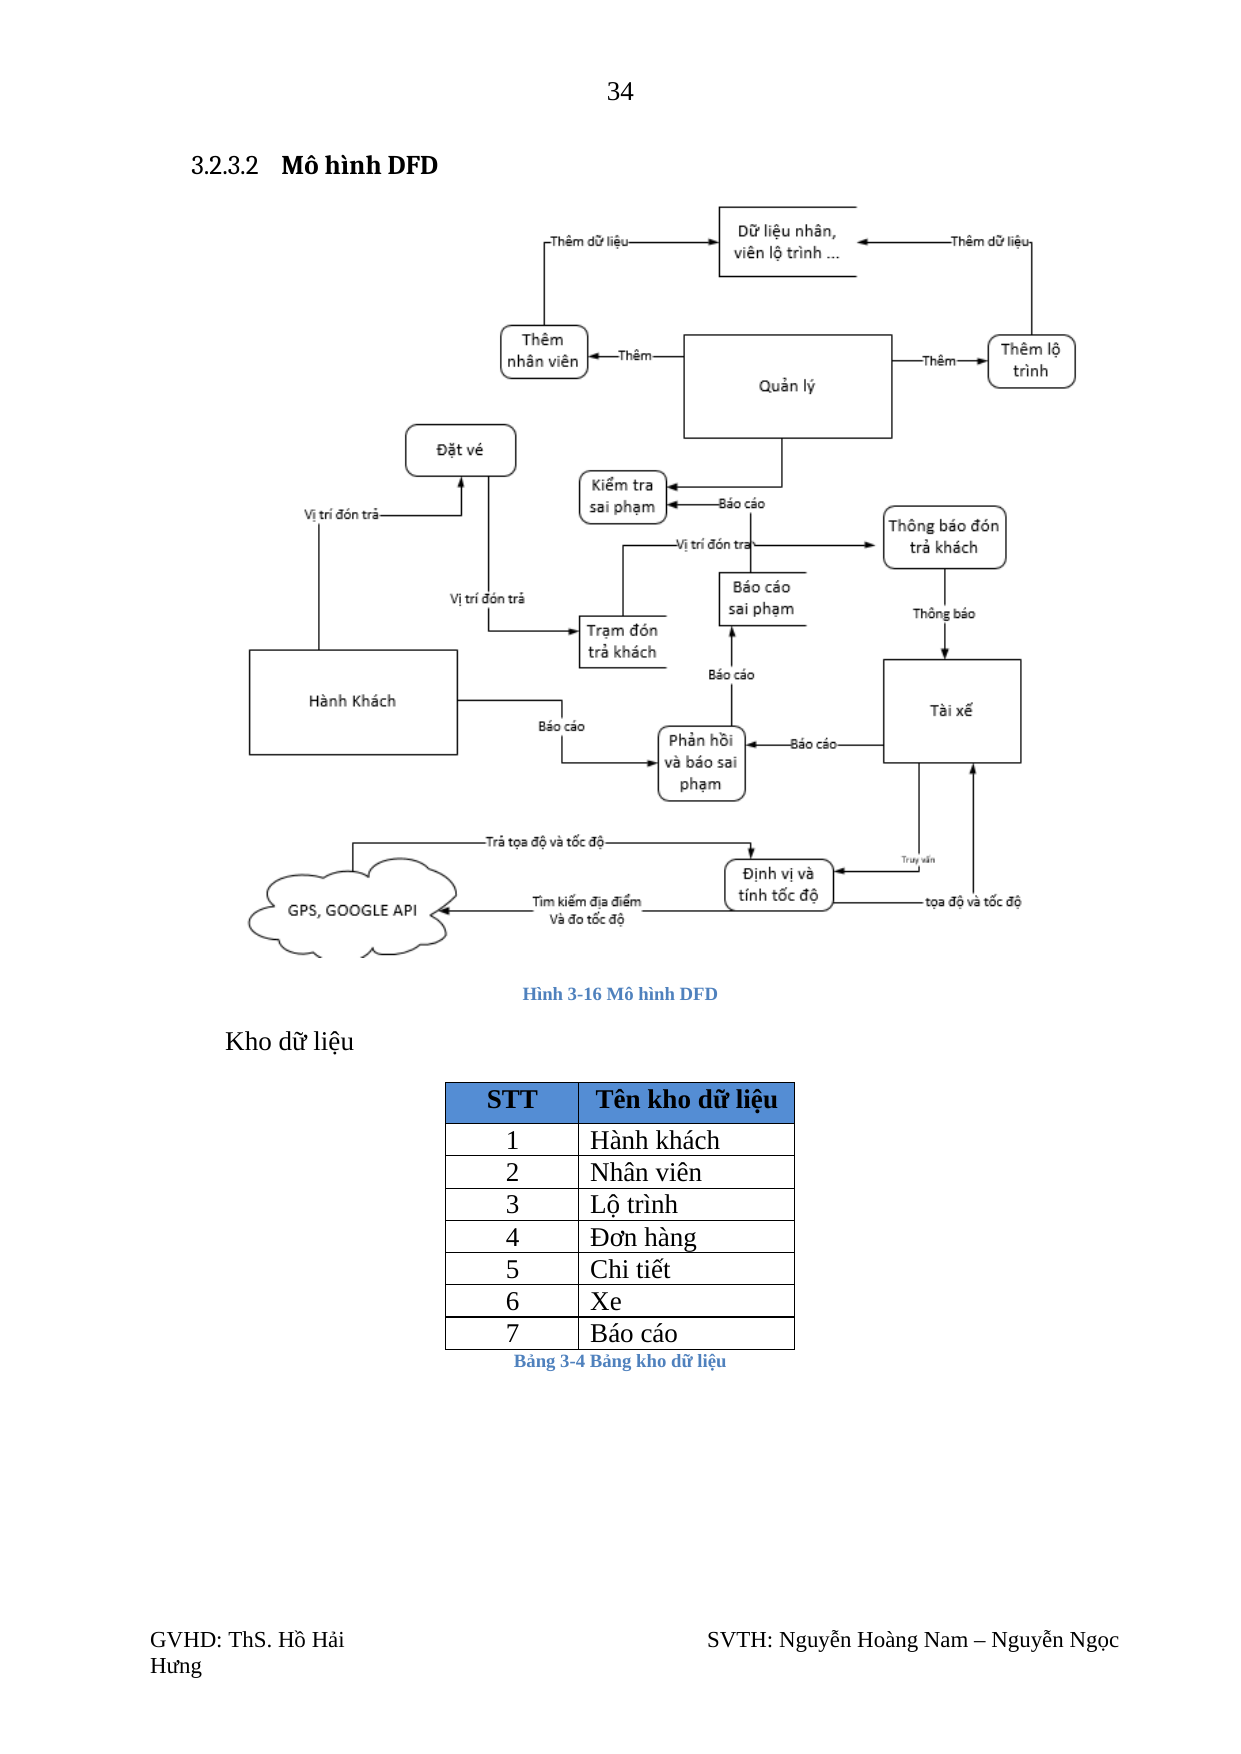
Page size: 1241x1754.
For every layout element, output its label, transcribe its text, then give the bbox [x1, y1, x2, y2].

table_cell 2 [446, 1156, 578, 1188]
text Kho dữ liệu [150, 1026, 1090, 1057]
table_cell Chi tiết [579, 1253, 794, 1284]
table_cell 1 [446, 1124, 578, 1155]
table_cell 4 [446, 1221, 578, 1252]
table_cell Hành khách [579, 1124, 794, 1155]
table_cell Xe [579, 1285, 794, 1316]
table_cell 3 [446, 1189, 578, 1220]
table_cell Lộ trình [579, 1189, 794, 1220]
table_cell 5 [446, 1253, 578, 1284]
table_cell 6 [446, 1285, 578, 1316]
picture [150, 185, 1091, 958]
table_cell 7 [446, 1318, 578, 1348]
table_header STT [446, 1083, 578, 1123]
table_cell Đơn hàng [579, 1221, 794, 1252]
table_cell Báo cáo [579, 1318, 794, 1348]
subtitle Mô hình DFD [191, 150, 1090, 181]
table_cell Nhân viên [579, 1156, 794, 1188]
table_header Tên kho dữ liệu [579, 1083, 794, 1123]
